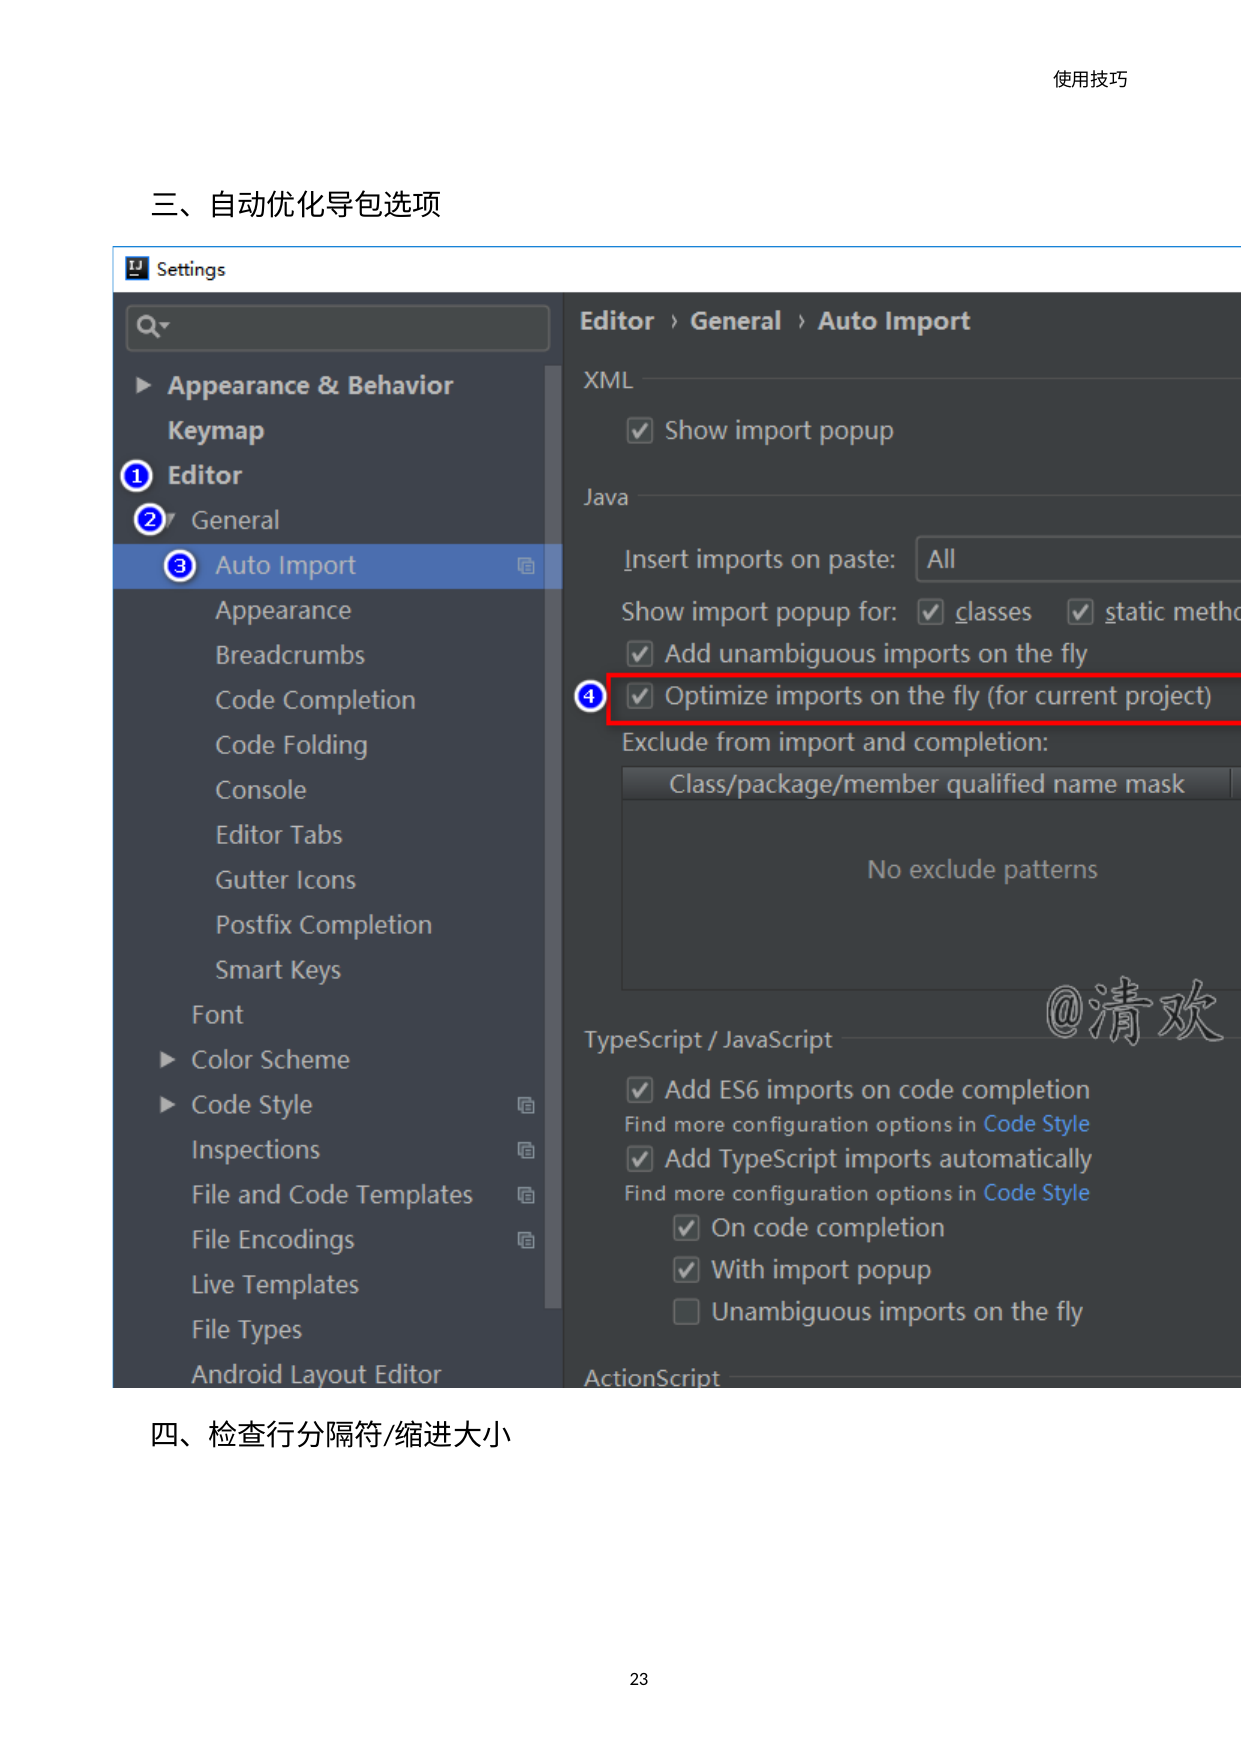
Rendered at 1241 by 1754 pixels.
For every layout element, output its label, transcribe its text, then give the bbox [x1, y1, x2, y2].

picture [112, 246, 1241, 1388]
text 四、检查行分隔符/缩进大小 [112, 1393, 1128, 1472]
text 三、自动优化导包选项 [112, 163, 1128, 246]
